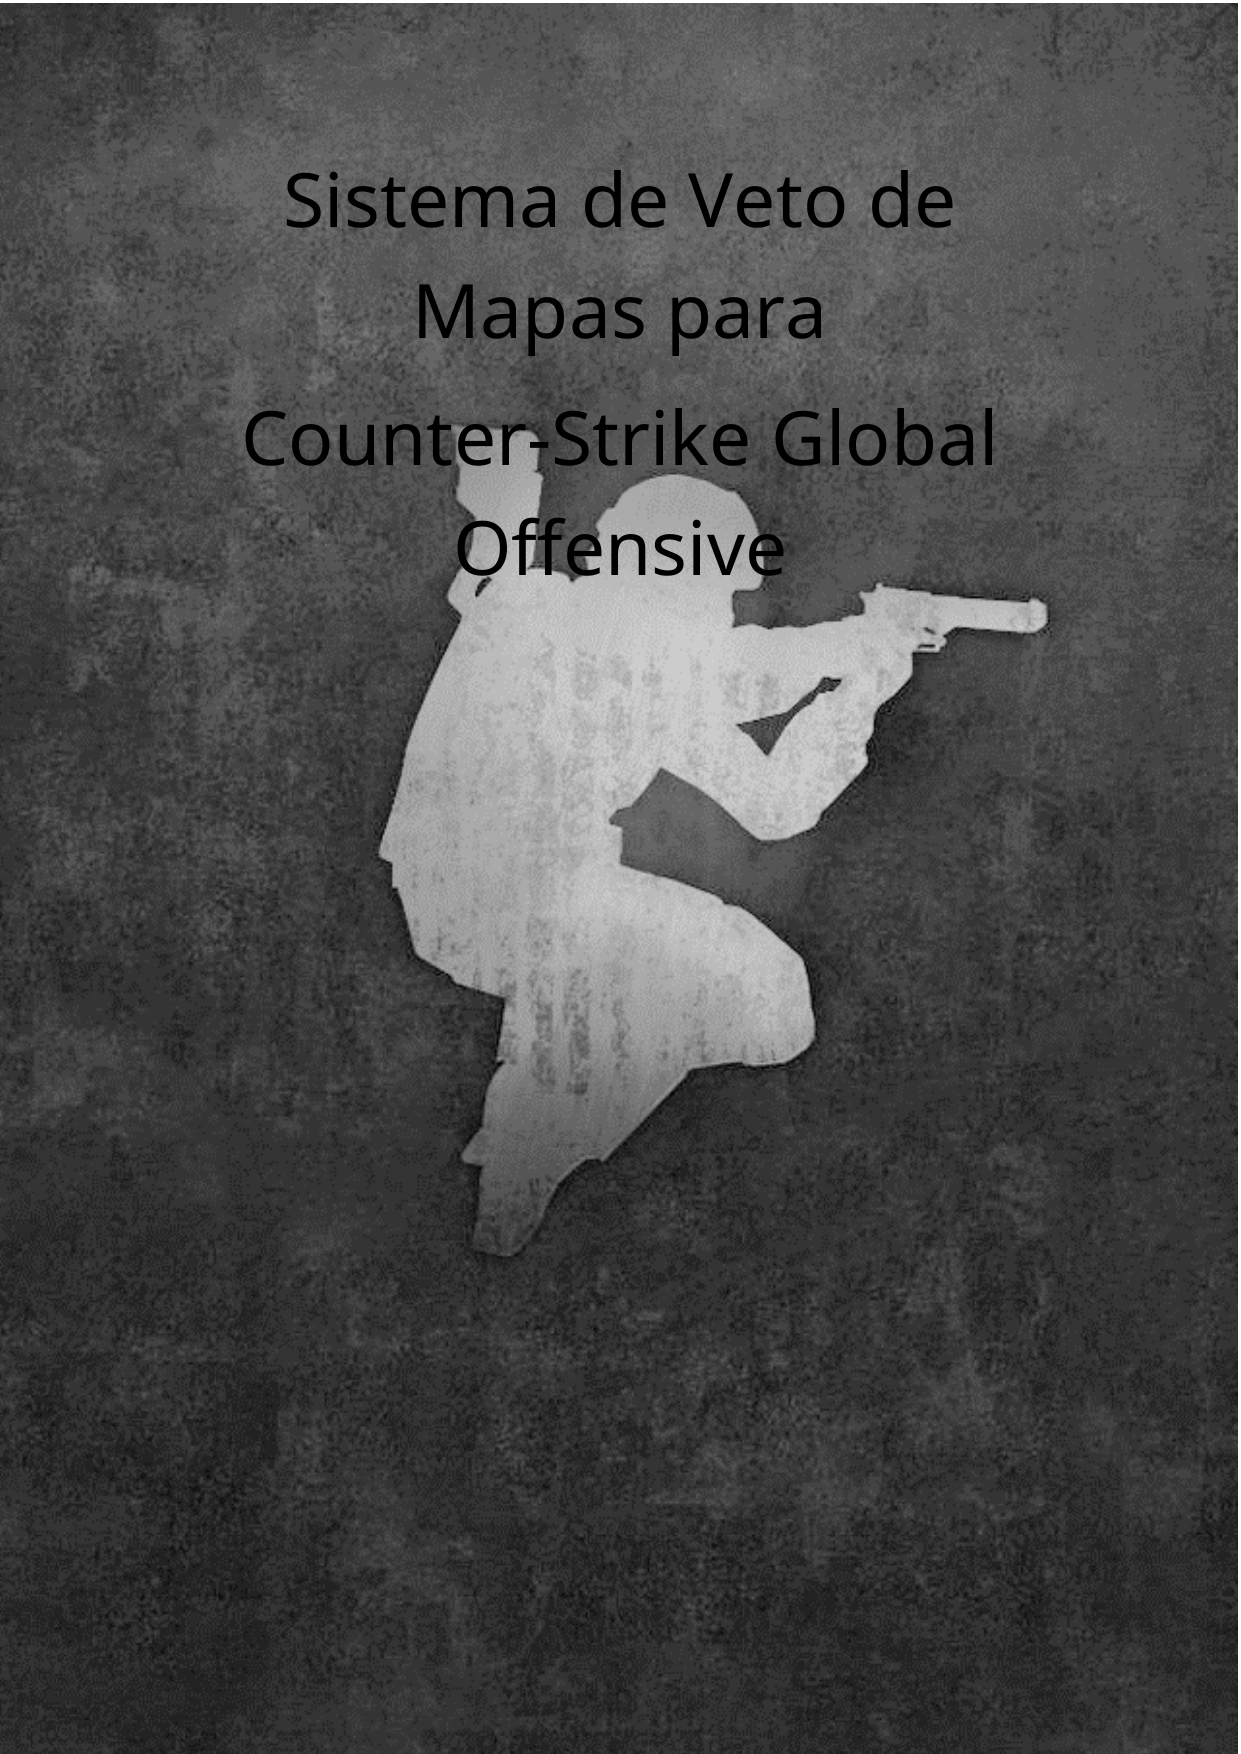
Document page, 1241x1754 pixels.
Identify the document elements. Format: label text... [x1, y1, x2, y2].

text Sistema de Veto de Mapas para [177, 148, 1063, 360]
text Counter-Strike Global Offensive [177, 385, 1063, 597]
picture [0, 3, 1238, 1754]
